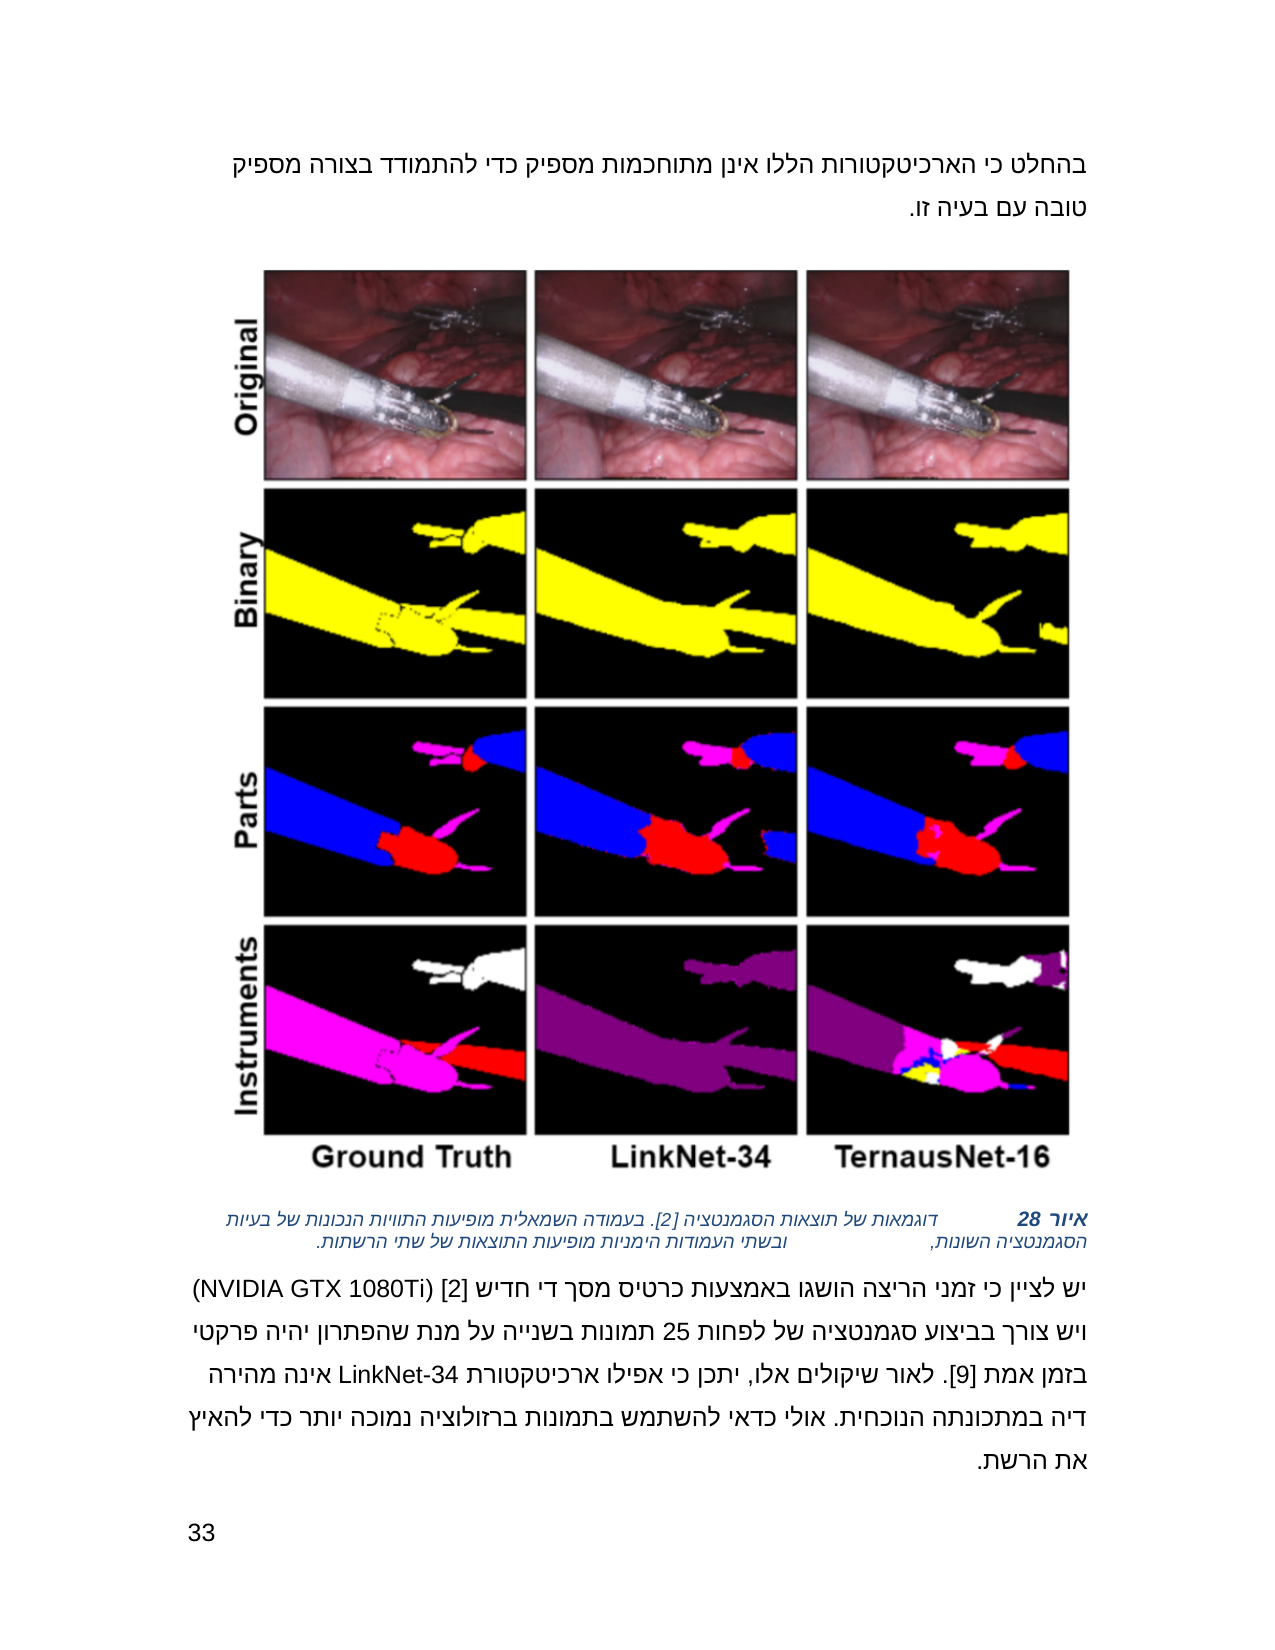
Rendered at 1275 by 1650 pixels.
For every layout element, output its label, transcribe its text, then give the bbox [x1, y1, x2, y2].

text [187, 150, 1087, 222]
picture [212, 248, 1088, 1181]
text איור 28 דוגמאות של תוצאות הסגמנטציה [2]. בעמודה השמאלית מופיעות התוויות הנכונות של בעיות הסגמנטציה השונות, ובשתי העמודות הימניות מופיעות התוצאות של שתי הרשתות. [187, 1207, 1087, 1253]
text יש לציין כי זמני הריצה הושגו באמצעות כרטיס מסך די חדיש [2] (NVIDIA GTX 1080Ti) ויש צורך בביצוע סגמנטציה של לפחות 25 תמונות בשנייה על מנת שהפתרון יהיה פרקטי בזמן אמת [9]. לאור שיקולים אלו, יתכן כי אפילו ארכיטקטורת LinkNet-34 אינה מהירה דיה במתכונתה הנוכחית. אולי כדאי להשתמש בתמונות ברזולוציה נמוכה יותר כדי להאיץ את הרשת. [187, 1274, 1087, 1475]
